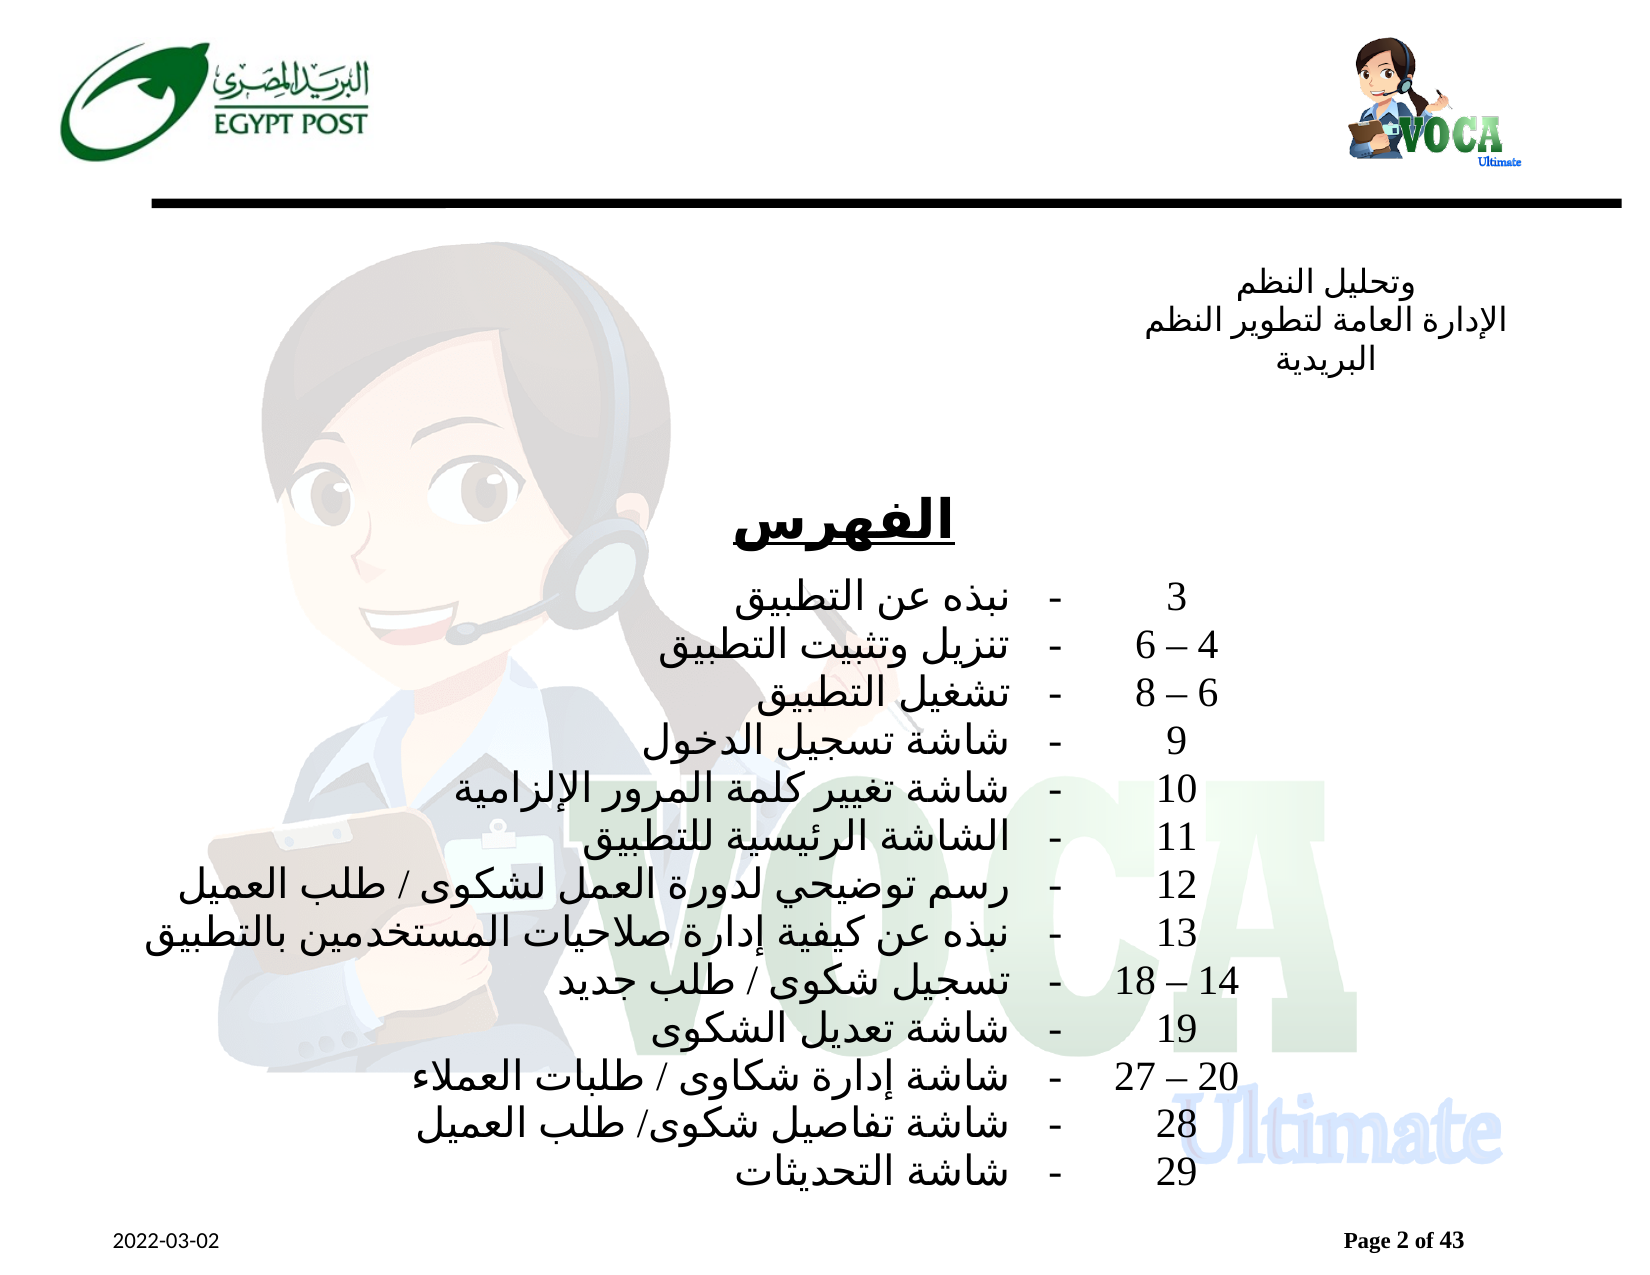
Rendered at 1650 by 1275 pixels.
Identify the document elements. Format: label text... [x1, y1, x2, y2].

table_cell نبذه عن كيفية إدارة صلاحيات المستخدمين بالتطبيق [113, 907, 1097, 955]
picture [168, 550, 1526, 1224]
table_cell البريد المصري - قطاع تطوير وتحليل النظم [1078, 262, 1574, 301]
picture [58, 37, 374, 164]
table_cell 28 [1097, 1099, 1257, 1147]
text الفهرس [112, 488, 1575, 550]
table_cell شاشة تفاصيل شكوى/ طلب العميل [113, 1099, 1097, 1147]
picture [168, 32, 1526, 198]
table_cell شاشة إدارة شكاوى / طلبات العملاء [113, 1051, 1097, 1099]
table_cell 10 [1097, 764, 1257, 811]
table_cell 9 [1097, 716, 1257, 763]
table_header 3 [1097, 572, 1257, 620]
picture [168, 208, 1526, 488]
table_cell 13 [1097, 907, 1257, 955]
table_cell 29 [1097, 1147, 1257, 1195]
table_cell الشاشة الرئيسية للتطبيق [113, 811, 1097, 859]
table_cell 4 – 6 [1097, 620, 1257, 668]
table_cell 12 [1097, 859, 1257, 907]
table_cell شاشة تسجيل الدخول [113, 716, 1097, 763]
table_cell 14 – 18 [1097, 955, 1257, 1003]
table_cell 19 [1097, 1003, 1257, 1051]
table_cell 6 – 8 [1097, 668, 1257, 716]
table_cell شاشة تعديل الشكوى [113, 1003, 1097, 1051]
table_header نبذه عن التطبيق [113, 572, 1097, 620]
table_cell الإدارة العامة لتطوير النظم البريدية [1078, 301, 1574, 377]
table_cell رسم توضيحي لدورة العمل لشكوى / طلب العميل [113, 859, 1097, 907]
table_cell تنزيل وتثبيت التطبيق [113, 620, 1097, 668]
table_cell شاشة تغيير كلمة المرور الإلزامية [113, 764, 1097, 811]
table_cell 11 [1097, 811, 1257, 859]
table_cell تشغيل التطبيق [113, 668, 1097, 716]
table_cell شاشة التحديثات [113, 1147, 1097, 1195]
table_cell 20 – 27 [1097, 1051, 1257, 1099]
table_cell تسجيل شكوى / طلب جديد [113, 955, 1097, 1003]
